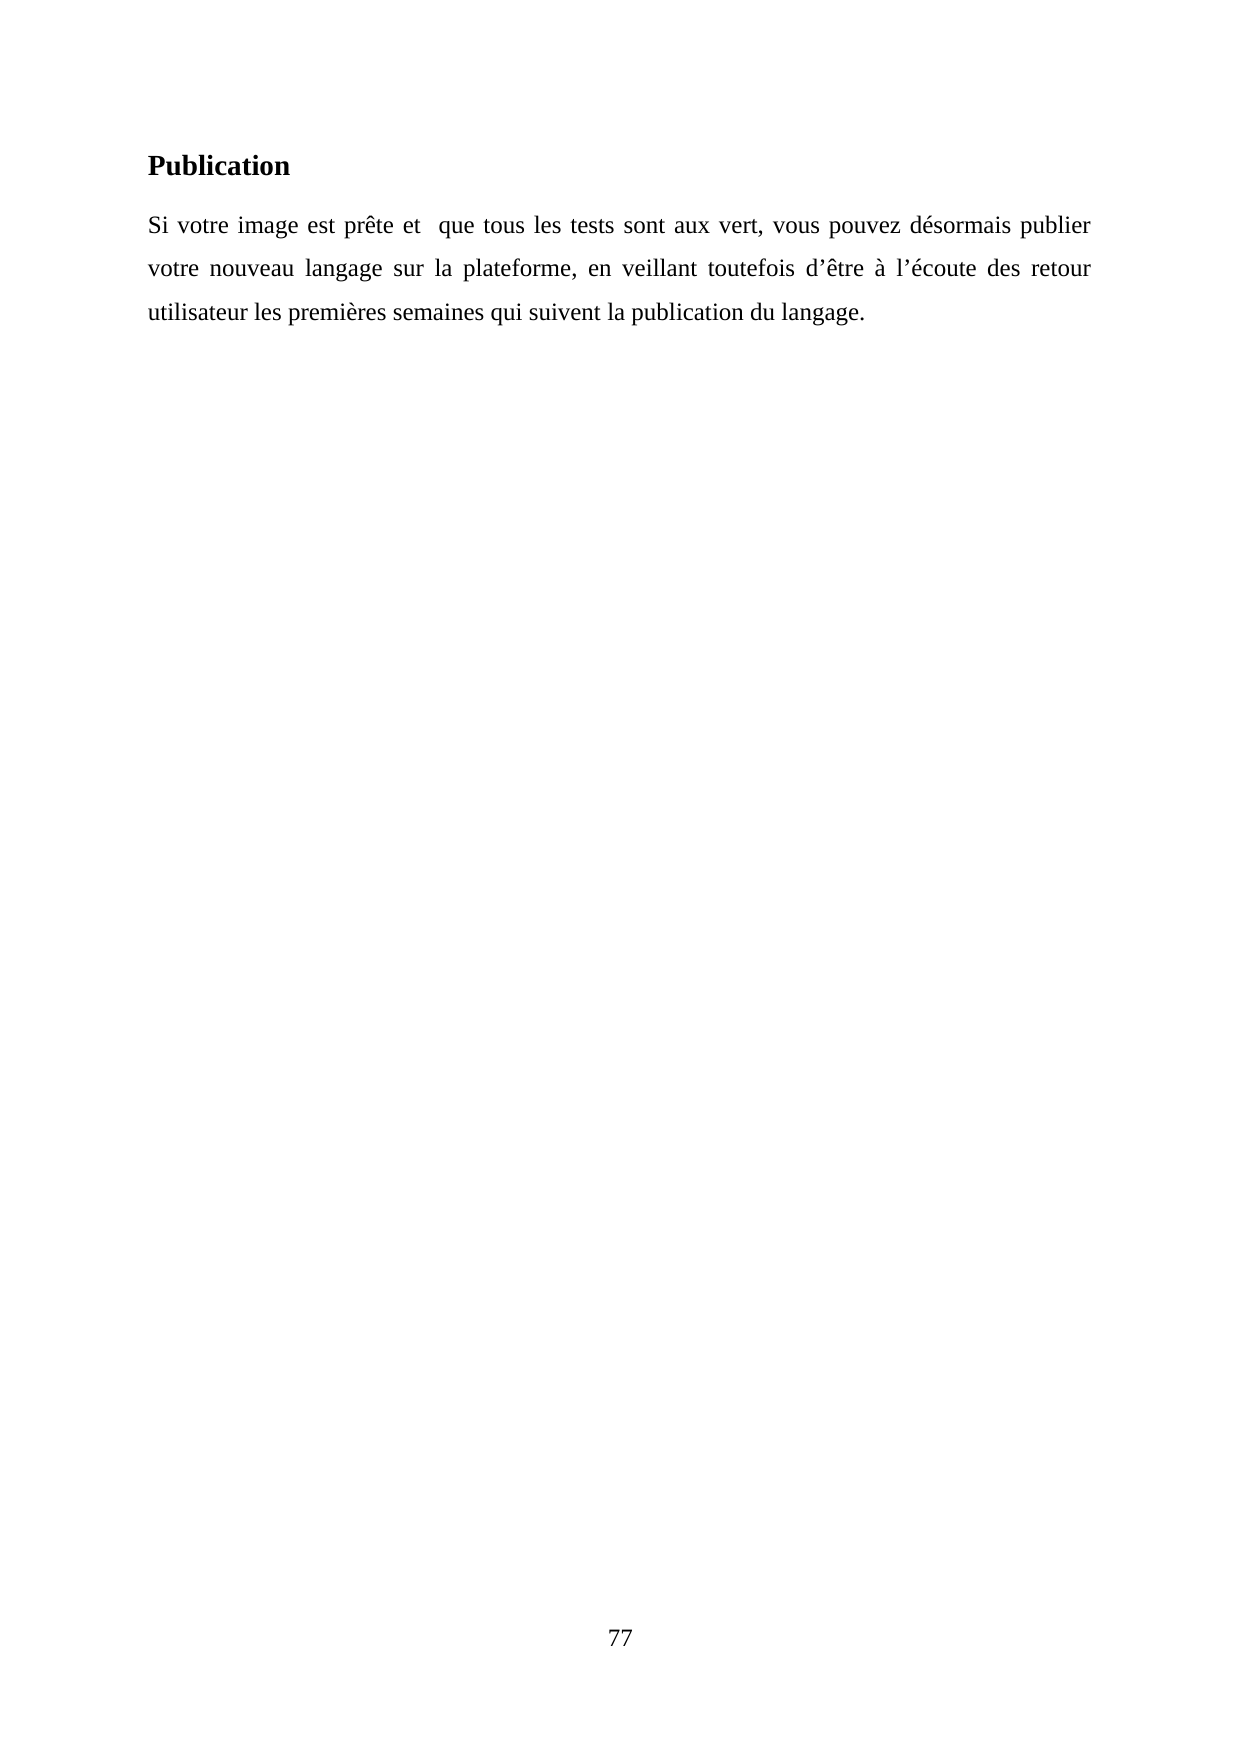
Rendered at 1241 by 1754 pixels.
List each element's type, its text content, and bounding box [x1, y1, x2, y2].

text Si votre image est prête et que tous les tests sont aux vert, vous pouvez désormais publier votre nouveau langage sur la plateforme, en veillant toutefois d’être à l’écoute des retour utilisateur les premières semaines qui suivent la publication du langage. [148, 210, 1093, 325]
subtitle Publication [148, 148, 1093, 181]
